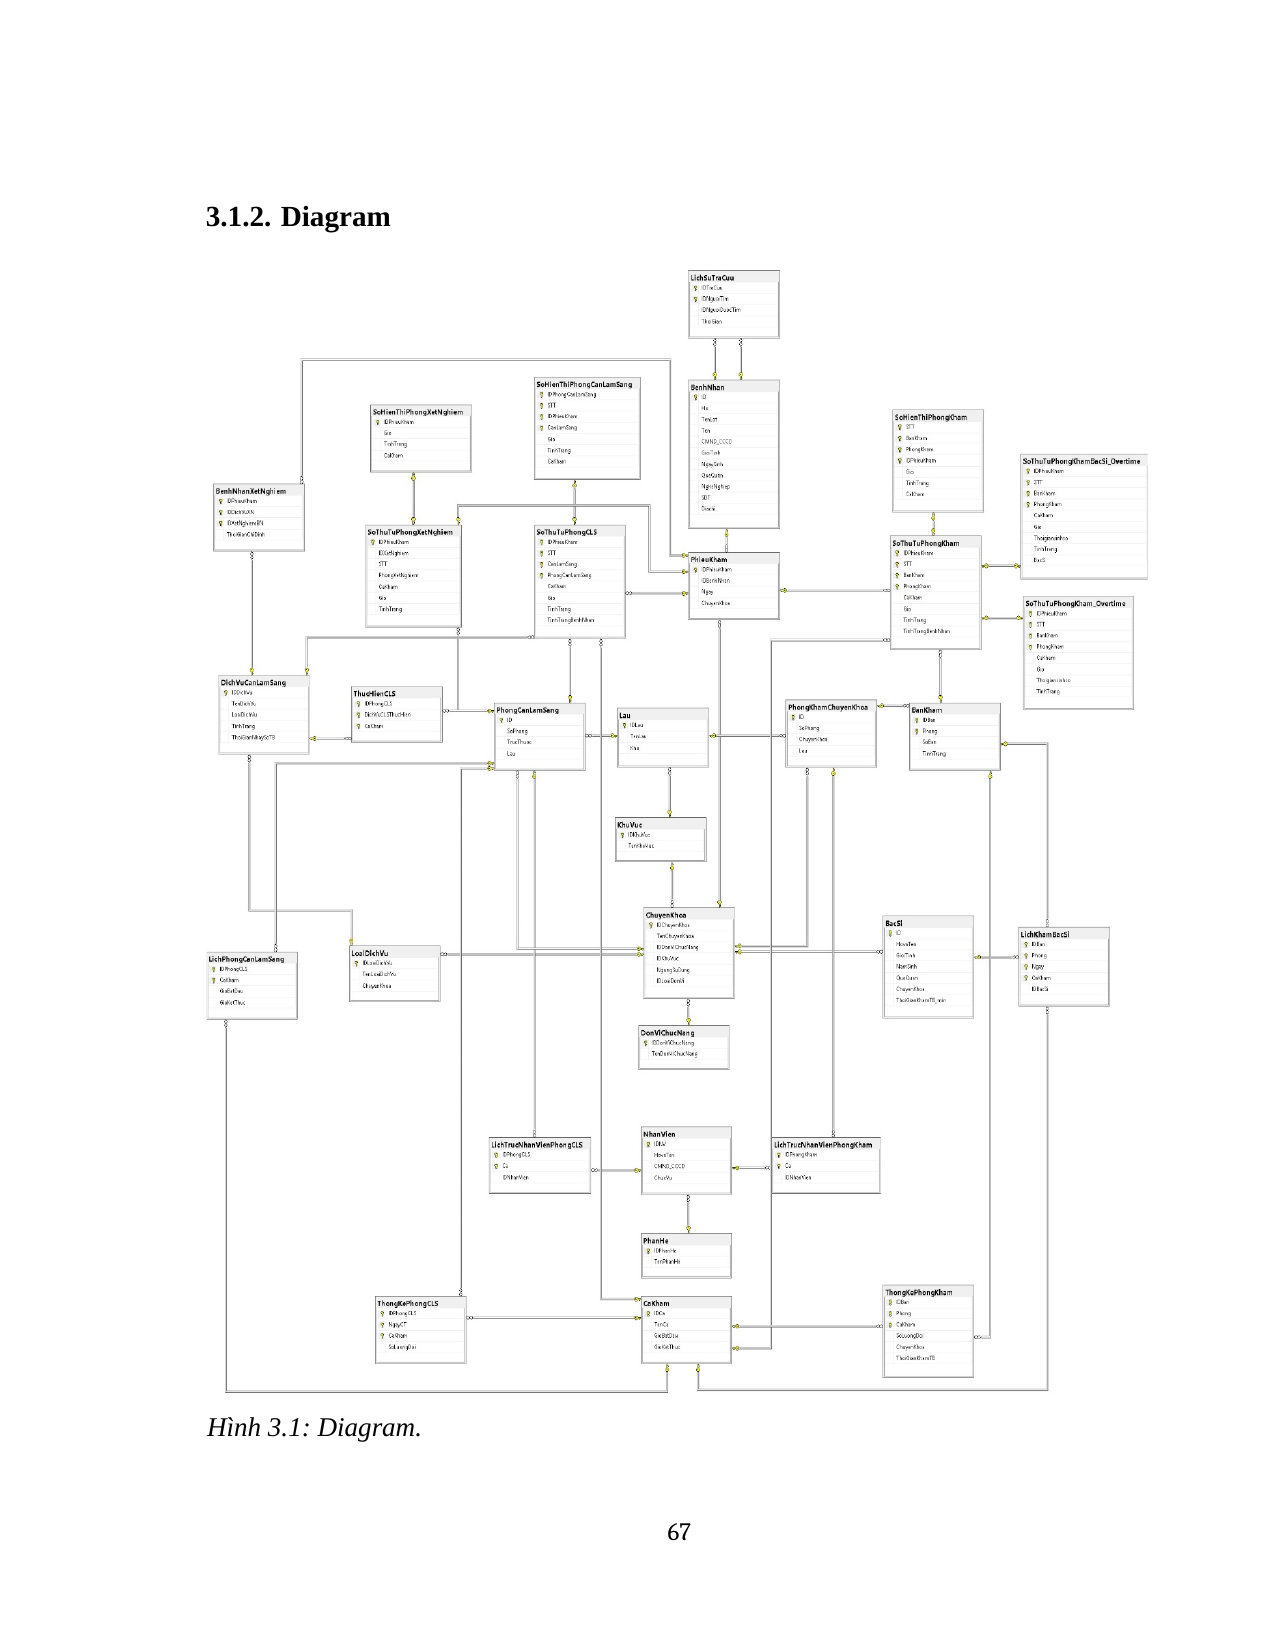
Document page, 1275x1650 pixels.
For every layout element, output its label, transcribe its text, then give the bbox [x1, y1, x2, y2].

picture [206, 270, 1148, 1396]
subtitle Diagram [206, 199, 1171, 232]
